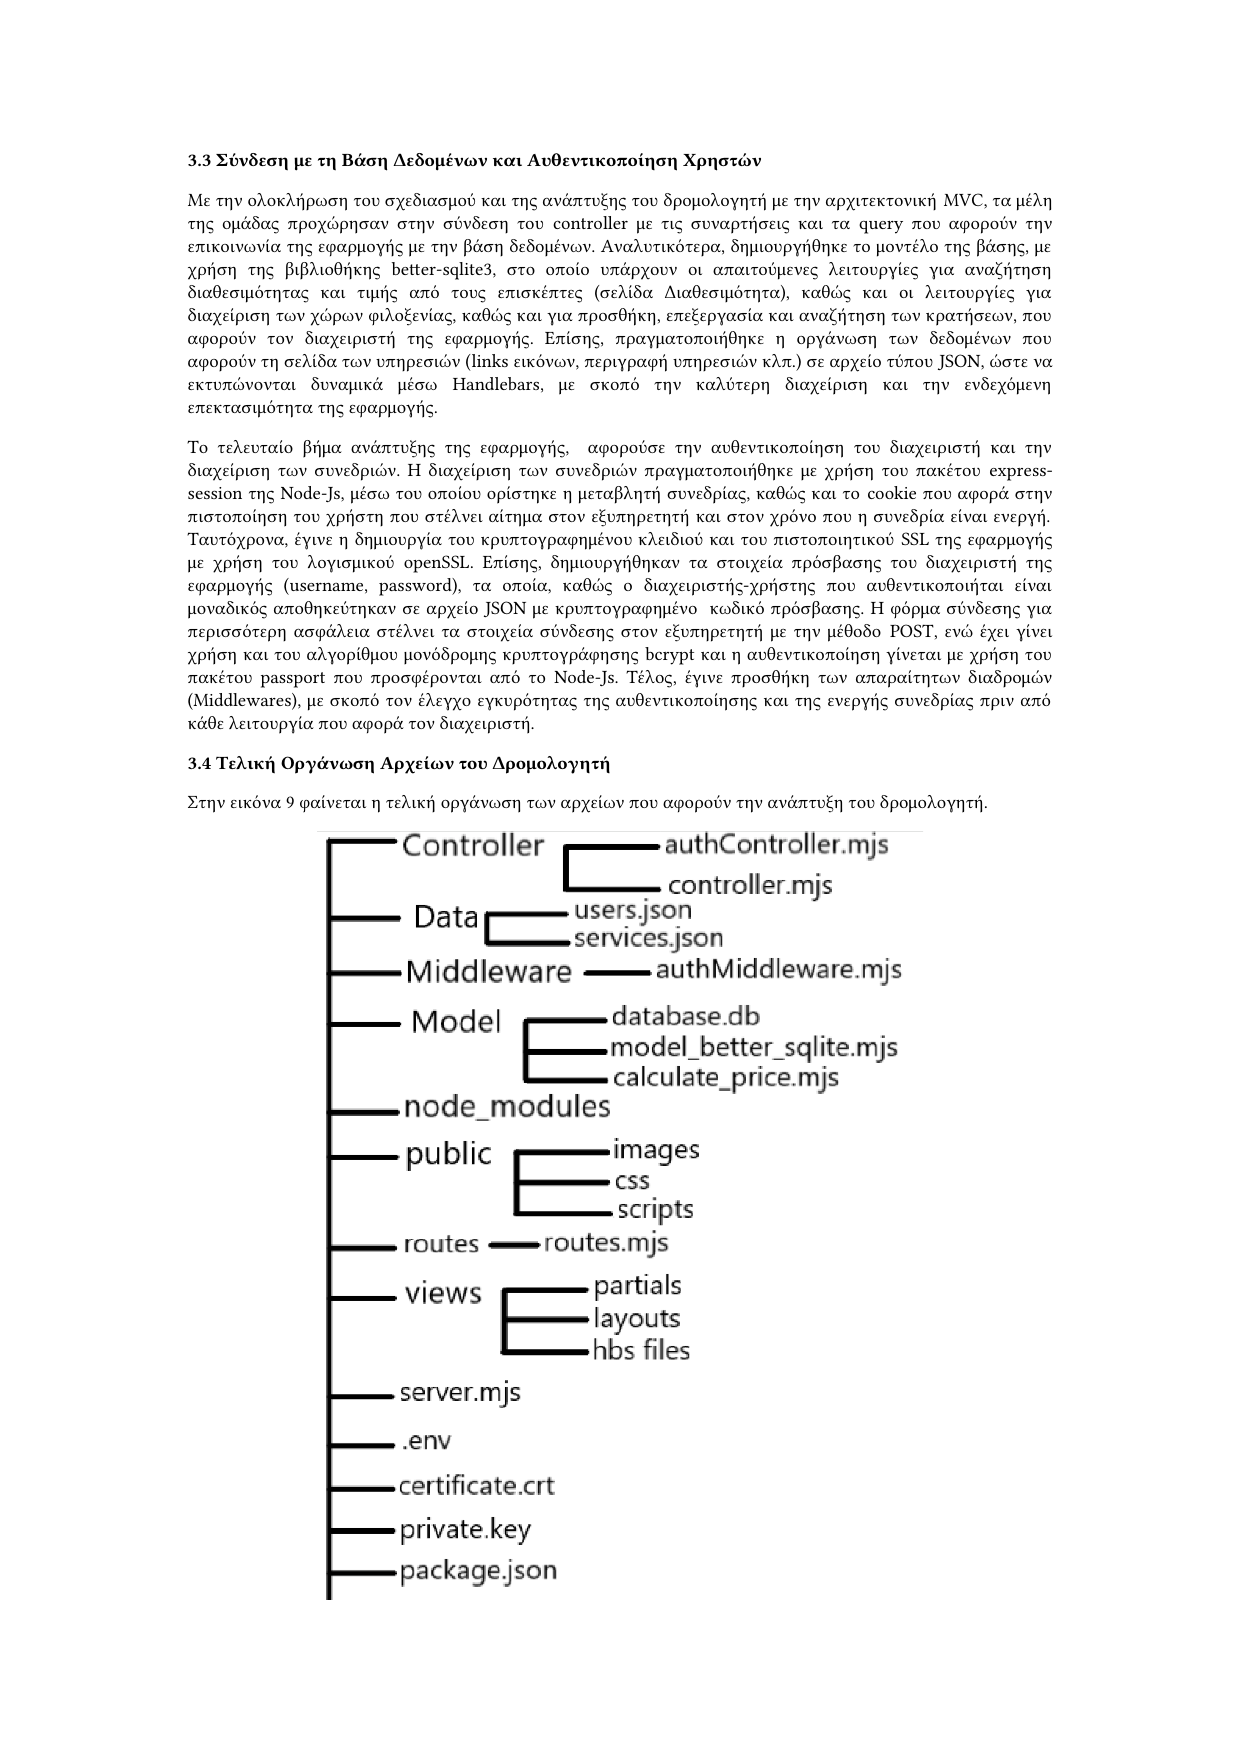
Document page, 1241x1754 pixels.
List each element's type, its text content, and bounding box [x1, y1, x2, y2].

text 3.3 Σύνδεση με τη Βάση Δεδομένων και Αυθεντικοποίηση Χρηστών [187, 150, 1053, 171]
picture [317, 831, 924, 1600]
text 3.4 Τελική Οργάνωση Αρχείων του Δρομολογητή [187, 752, 1053, 774]
text Στην εικόνα 9 φαίνεται η τελική οργάνωση των αρχείων που αφορούν την ανάπτυξη του δρομολογητή. [187, 792, 1053, 813]
text Με την ολοκλήρωση του σχεδιασμού και της ανάπτυξης του δρομολογητή με την αρχιτεκτονική MVC, τα μέλη της ομάδας προχώρησαν στην σύνδεση του controller με τις συναρτήσεις και τα query που αφορούν την επικοινωνία της εφαρμογής με την βάση δεδομένων. Αναλυτικότερα, δημιουργήθηκε το μοντέλο της βάσης, με χρήση της βιβλιοθήκης better-sqlite3, στο οποίο υπάρχουν οι απαιτούμενες λειτουργίες για αναζήτηση διαθεσιμότητας και τιμής από τους επισκέπτες (σελίδα Διαθεσιμότητα), καθώς και οι λειτουργίες για διαχείριση των χώρων φιλοξενίας, καθώς και για προσθήκη, επεξεργασία και αναζήτηση των κρατήσεων, που αφορούν τον διαχειριστή της εφαρμογής. Επίσης, πραγματοποιήθηκε η οργάνωση των δεδομένων που αφορούν τη σελίδα των υπηρεσιών (links εικόνων, περιγραφή υπηρεσιών κλπ.) σε αρχείο τύπου JSON, ώστε να εκτυπώνονται δυναμικά μέσω Handlebars, με σκοπό την καλύτερη διαχείριση και την ενδεχόμενη επεκτασιμότητα της εφαρμογής. [187, 190, 1053, 418]
text Το τελευταίο βήμα ανάπτυξης της εφαρμογής, αφορούσε την αυθεντικοποίηση του διαχειριστή και την διαχείριση των συνεδριών. Η διαχείριση των συνεδριών πραγματοποιήθηκε με χρήση του πακέτου express-session της Node-Js, μέσω του οποίου ορίστηκε η μεταβλητή συνεδρίας, καθώς και το cookie που αφορά στην πιστοποίηση του χρήστη που στέλνει αίτημα στον εξυπηρετητή και στον χρόνο που η συνεδρία είναι ενεργή. Ταυτόχρονα, έγινε η δημιουργία του κρυπτογραφημένου κλειδιού και του πιστοποιητικού SSL της εφαρμογής με χρήση του λογισμικού openSSL. Επίσης, δημιουργήθηκαν τα στοιχεία πρόσβασης του διαχειριστή της εφαρμογής (username, password), τα οποία, καθώς ο διαχειριστής-χρήστης που αυθεντικοποιήται είναι μοναδικός αποθηκεύτηκαν σε αρχείο JSON με κρυπτογραφημένο κωδικό πρόσβασης. Η φόρμα σύνδεσης για περισσότερη ασφάλεια στέλνει τα στοιχεία σύνδεσης στον εξυπηρετητή με την μέθοδο POST, ενώ έχει γίνει χρήση και του αλγορίθμου μονόδρομης κρυπτογράφησης bcrypt και η αυθεντικοποίηση γίνεται με χρήση του πακέτου passport που προσφέρονται από το Node-Js. Τέλος, έγινε προσθήκη των απαραίτητων διαδρομών (Middlewares), με σκοπό τον έλεγχο εγκυρότητας της αυθεντικοποίησης και της ενεργής συνεδρίας πριν από κάθε λειτουργία που αφορά τον διαχειριστή. [187, 437, 1053, 734]
